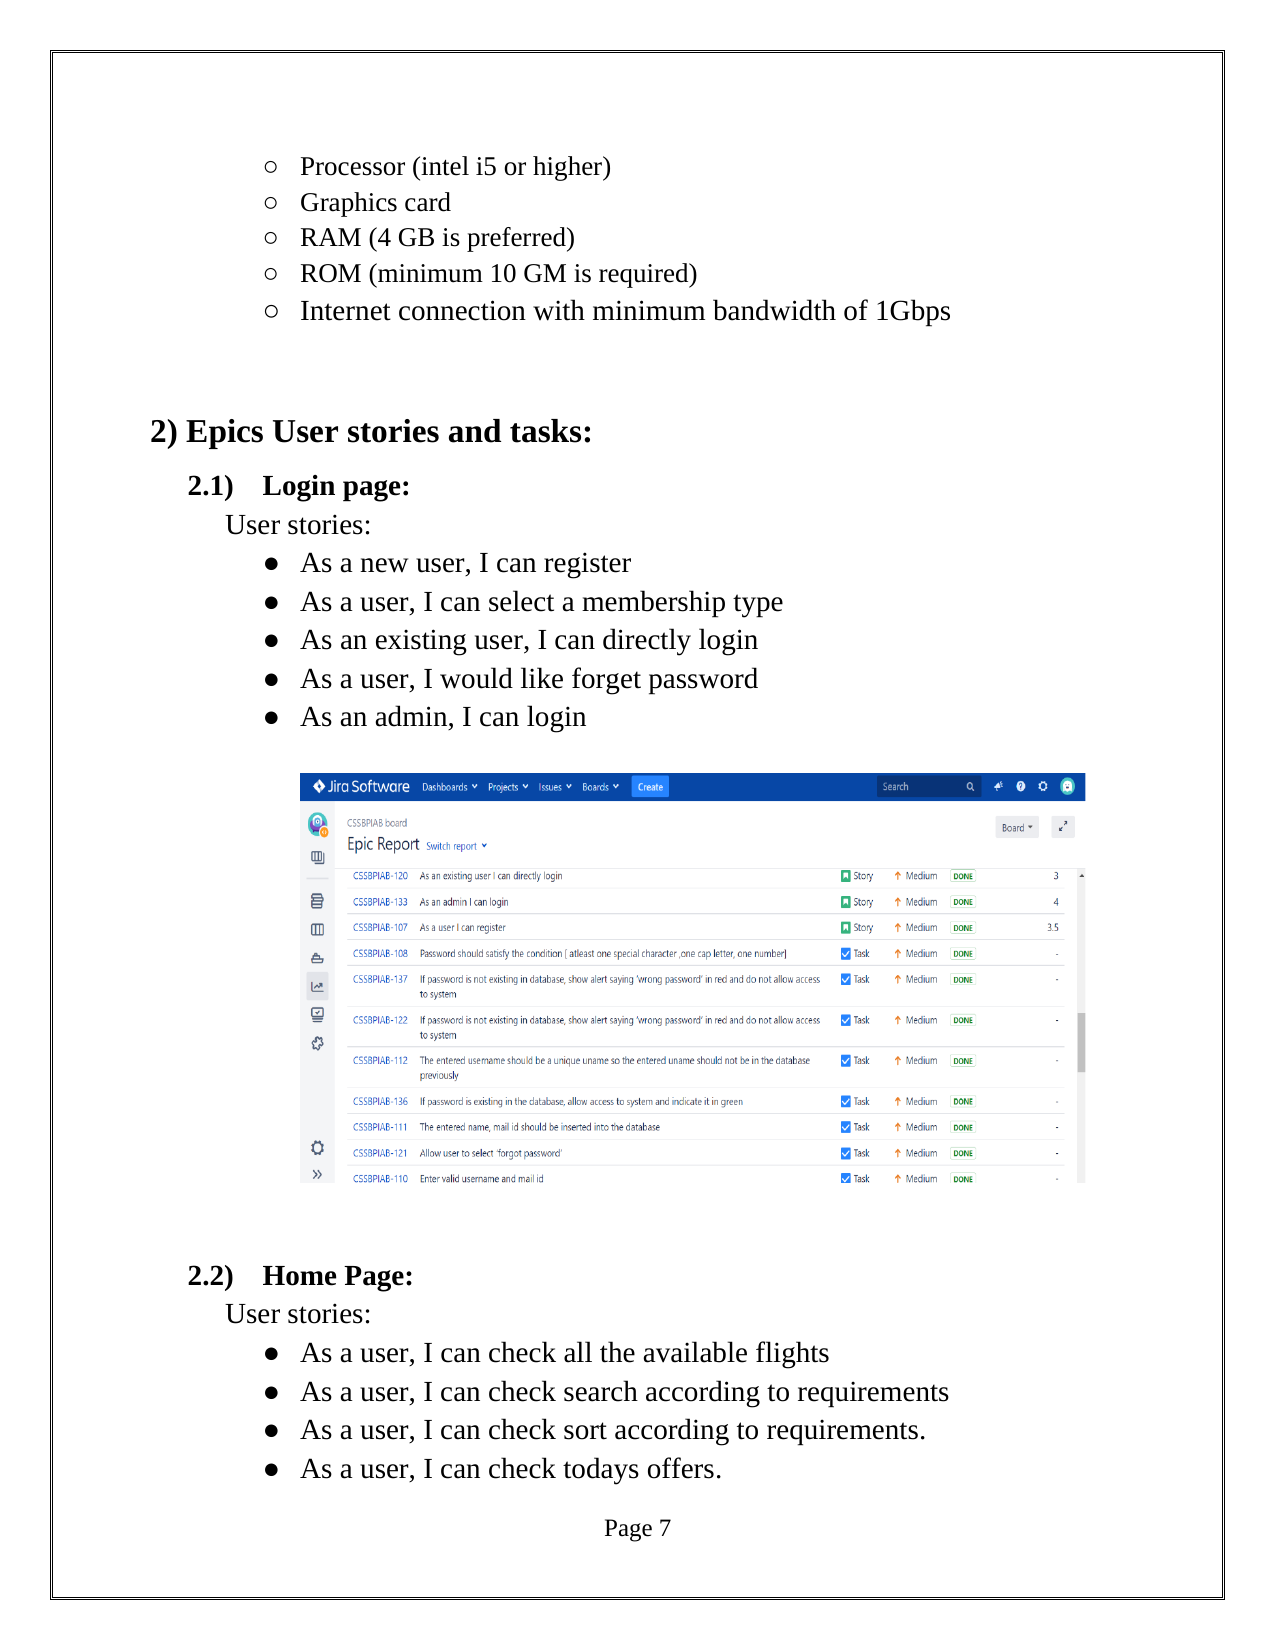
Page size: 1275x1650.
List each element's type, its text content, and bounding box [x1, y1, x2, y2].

picture [300, 773, 1086, 1183]
text User stories: [225, 1297, 1125, 1330]
list Graphics card [262, 186, 1125, 217]
list As a user, I can check search according to requirements [262, 1374, 1125, 1407]
list As a user, I can select a membership type [262, 584, 1125, 617]
list As an existing user, I can directly login [262, 622, 1125, 656]
list As an admin, I can login [262, 699, 1125, 733]
list As a user, I can check todays offers. [262, 1451, 1125, 1484]
text User stories: [150, 507, 1125, 540]
list Processor (intel i5 or higher) [262, 150, 1125, 181]
list As a user, I would like forget password [262, 661, 1125, 694]
subtitle 2) Epics User stories and tasks: [150, 412, 1125, 450]
list ROM (minimum 10 GM is required) [262, 257, 1125, 288]
list Internet connection with minimum bandwidth of 1Gbps [262, 293, 1125, 326]
list As a user, I can check all the available flights [262, 1335, 1125, 1369]
list As a user, I can check sort according to requirements. [262, 1412, 1125, 1446]
list Login page: [187, 468, 1125, 502]
list As a new user, I can register [262, 545, 1125, 579]
list Home Page: [187, 1258, 1125, 1292]
list RAM (4 GB is preferred) [262, 221, 1125, 253]
